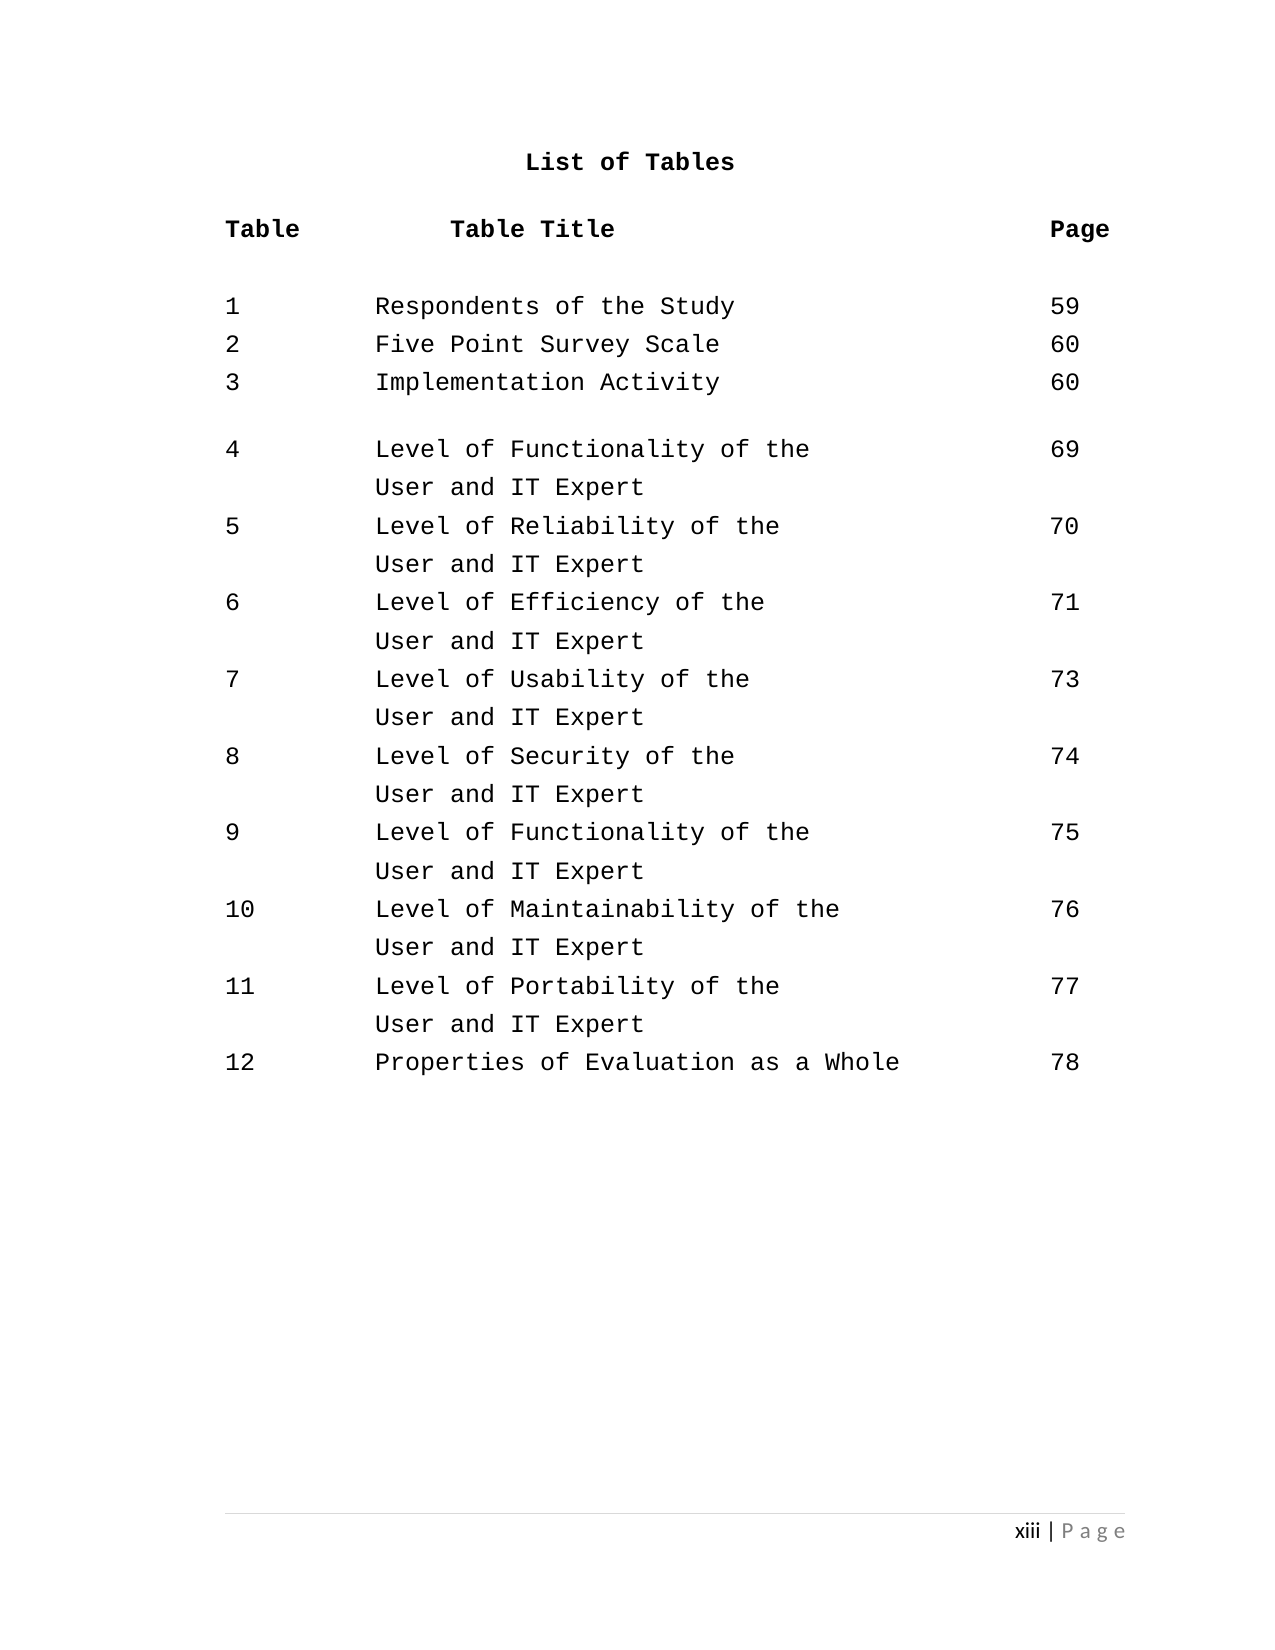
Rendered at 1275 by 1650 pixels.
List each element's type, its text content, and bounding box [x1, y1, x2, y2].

text 12 Properties of Evaluation as a Whole 78 [225, 1050, 1125, 1078]
text 7 Level of Usability of the 73 [225, 667, 1125, 695]
text List of Tables [225, 150, 1125, 178]
text User and IT Expert [300, 475, 1125, 503]
text 2 Five Point Survey Scale 60 [225, 332, 1125, 360]
text 4 Level of Functionality of the 69 [225, 437, 1125, 465]
text User and IT Expert [300, 552, 1125, 580]
text User and IT Expert [300, 782, 1125, 810]
text 1 Respondents of the Study 59 [225, 293, 1125, 322]
text 11 Level of Portability of the 77 [225, 973, 1125, 1002]
text 5 Level of Reliability of the 70 [225, 513, 1125, 542]
text User and IT Expert [300, 705, 1125, 733]
text User and IT Expert [300, 858, 1125, 887]
text 6 Level of Efficiency of the 71 [225, 590, 1125, 618]
text User and IT Expert [300, 628, 1125, 657]
text Table Table Title Page [225, 217, 1125, 245]
text 9 Level of Functionality of the 75 [225, 820, 1125, 848]
text 8 Level of Security of the 74 [225, 743, 1125, 772]
text User and IT Expert [300, 1012, 1125, 1040]
text 3 Implementation Activity 60 [225, 370, 1125, 427]
text User and IT Expert [300, 935, 1125, 963]
text 10 Level of Maintainability of the 76 [225, 897, 1125, 925]
